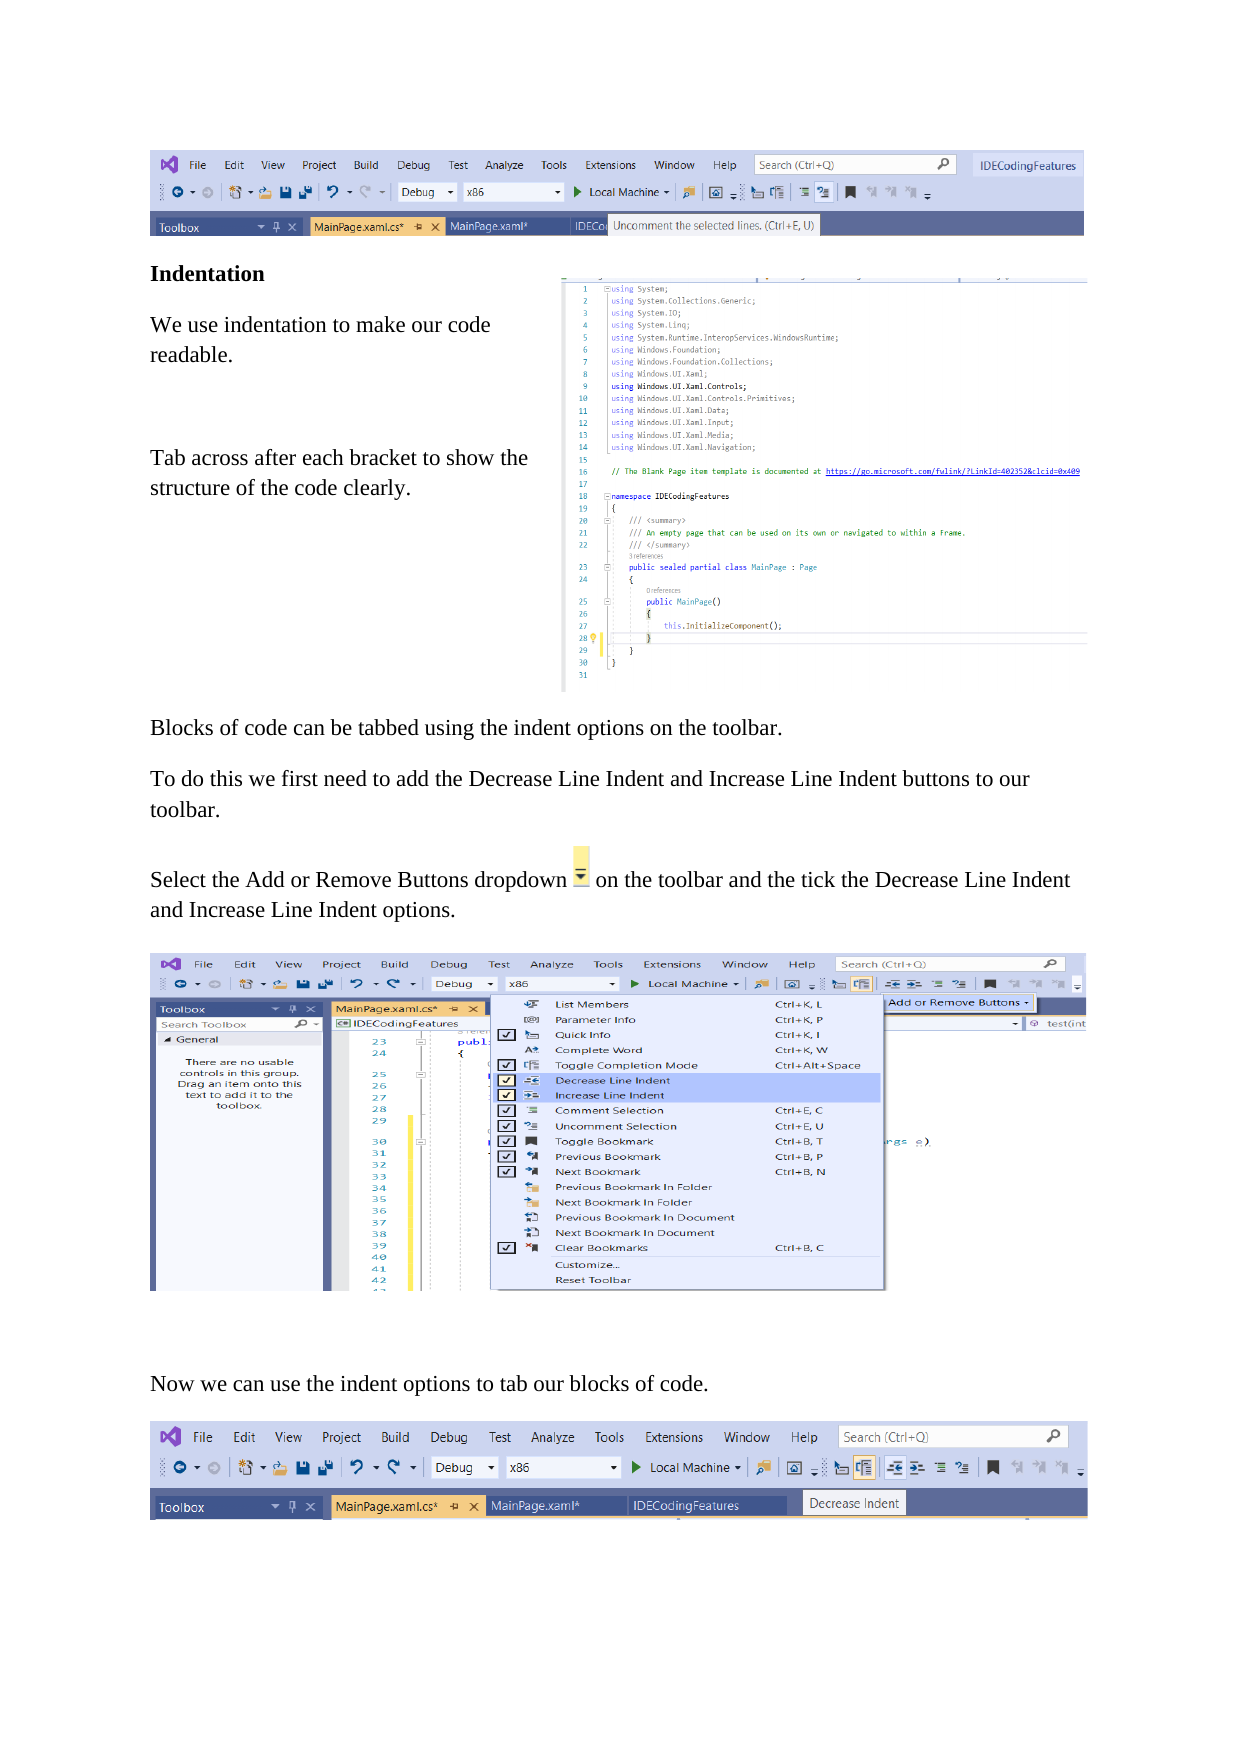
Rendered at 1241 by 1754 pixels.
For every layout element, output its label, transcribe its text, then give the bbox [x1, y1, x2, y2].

text To do this we first need to add the Decrease Line Indent and Increase Line Indent buttons to our toolbar. [150, 765, 1090, 822]
picture [561, 278, 1088, 692]
text Blocks of code can be tabbed using the indent options on the toolbar. [150, 714, 1090, 741]
picture [150, 150, 1084, 236]
picture [150, 1421, 1088, 1520]
picture [150, 953, 1087, 1291]
text Now we can use the indent options to tab our blocks of code. [150, 1370, 1090, 1396]
text Indentation [150, 260, 1090, 287]
text We use indentation to make our code readable. [150, 311, 561, 368]
text Select the Add or Remove Buttons dropdown on the toolbar and the tick the Decrease Line Indent and Increase Line Indent options. [150, 847, 1090, 922]
picture [573, 846, 590, 887]
text Tab across after each bracket to show the structure of the code clearly. [150, 443, 561, 500]
